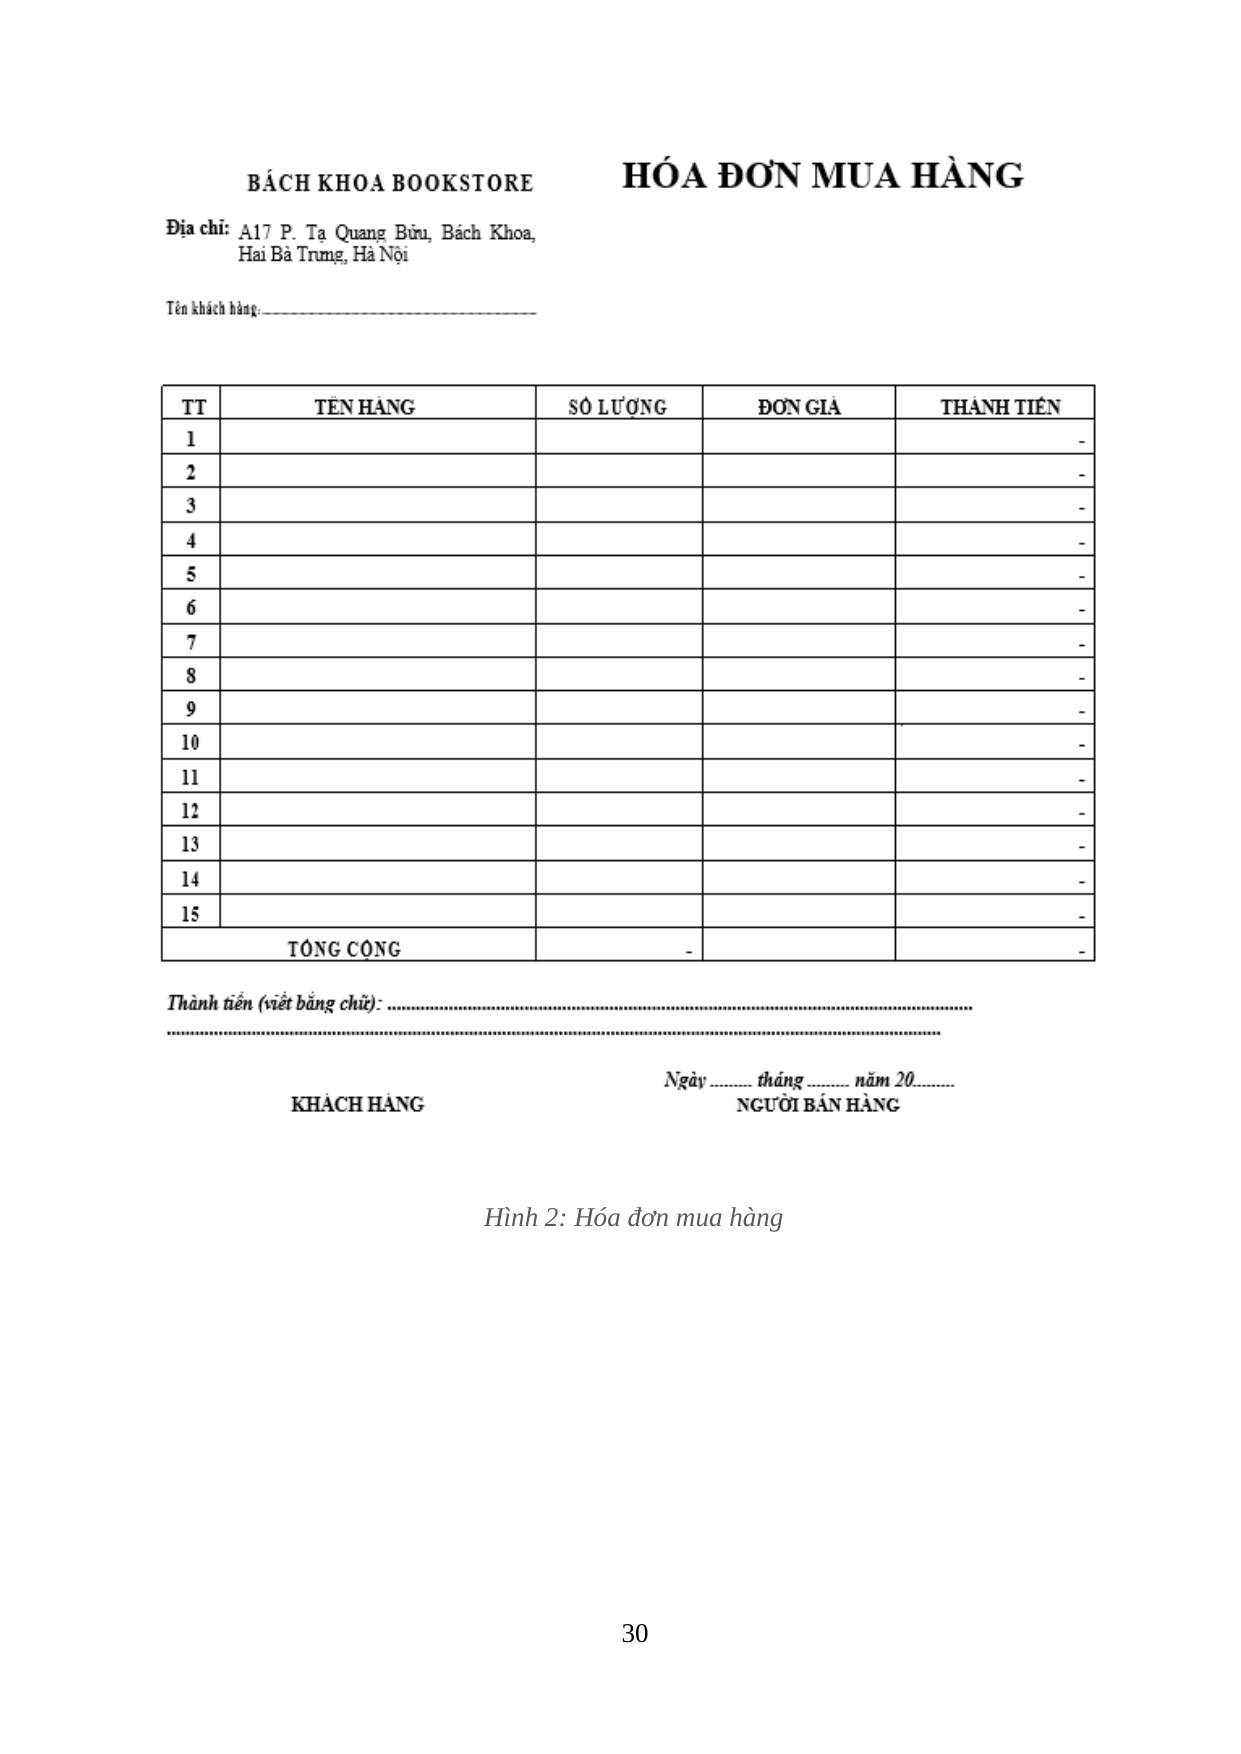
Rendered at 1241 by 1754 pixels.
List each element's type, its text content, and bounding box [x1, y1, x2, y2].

picture [147, 118, 1115, 1167]
text Hình 2: Hóa đơn mua hàng [148, 1201, 1122, 1232]
